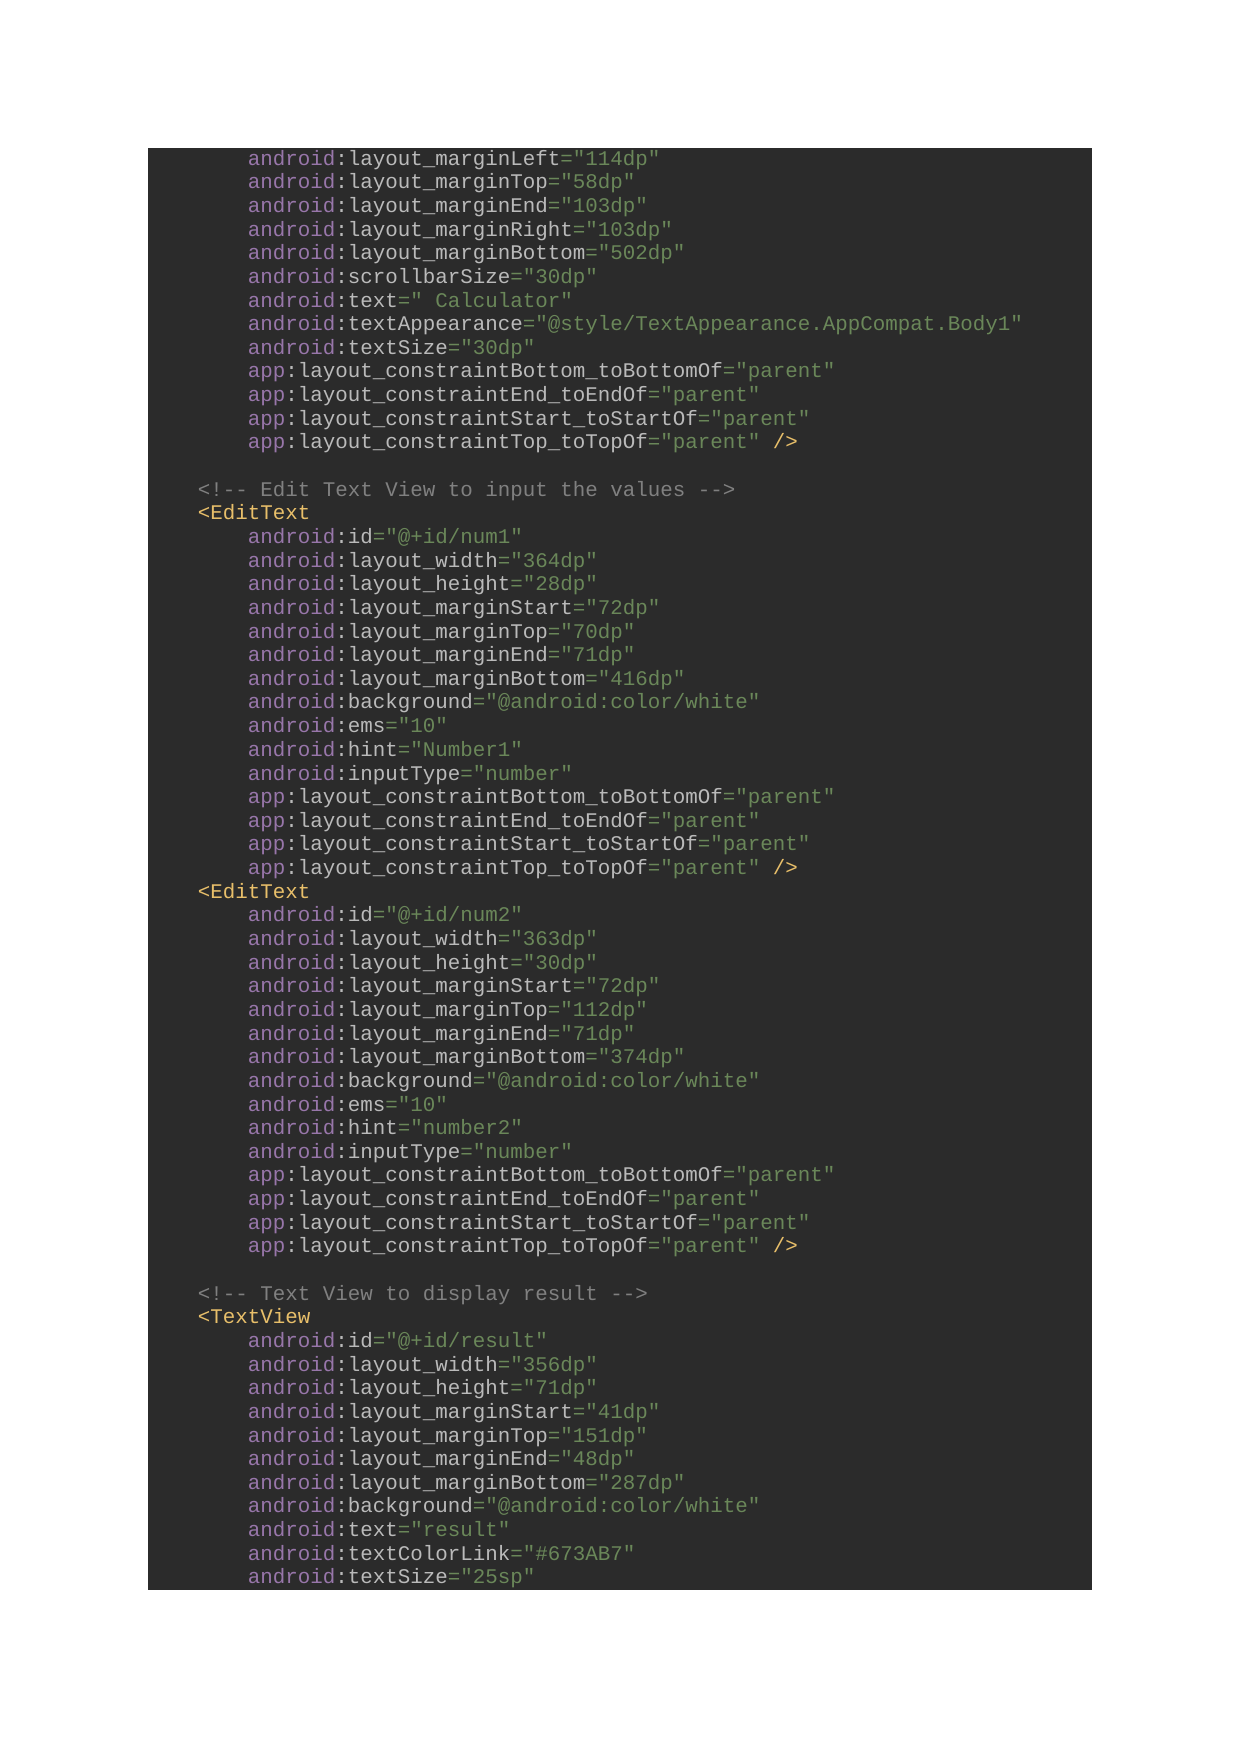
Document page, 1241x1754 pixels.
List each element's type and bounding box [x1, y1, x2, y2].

text [148, 148, 1092, 1590]
